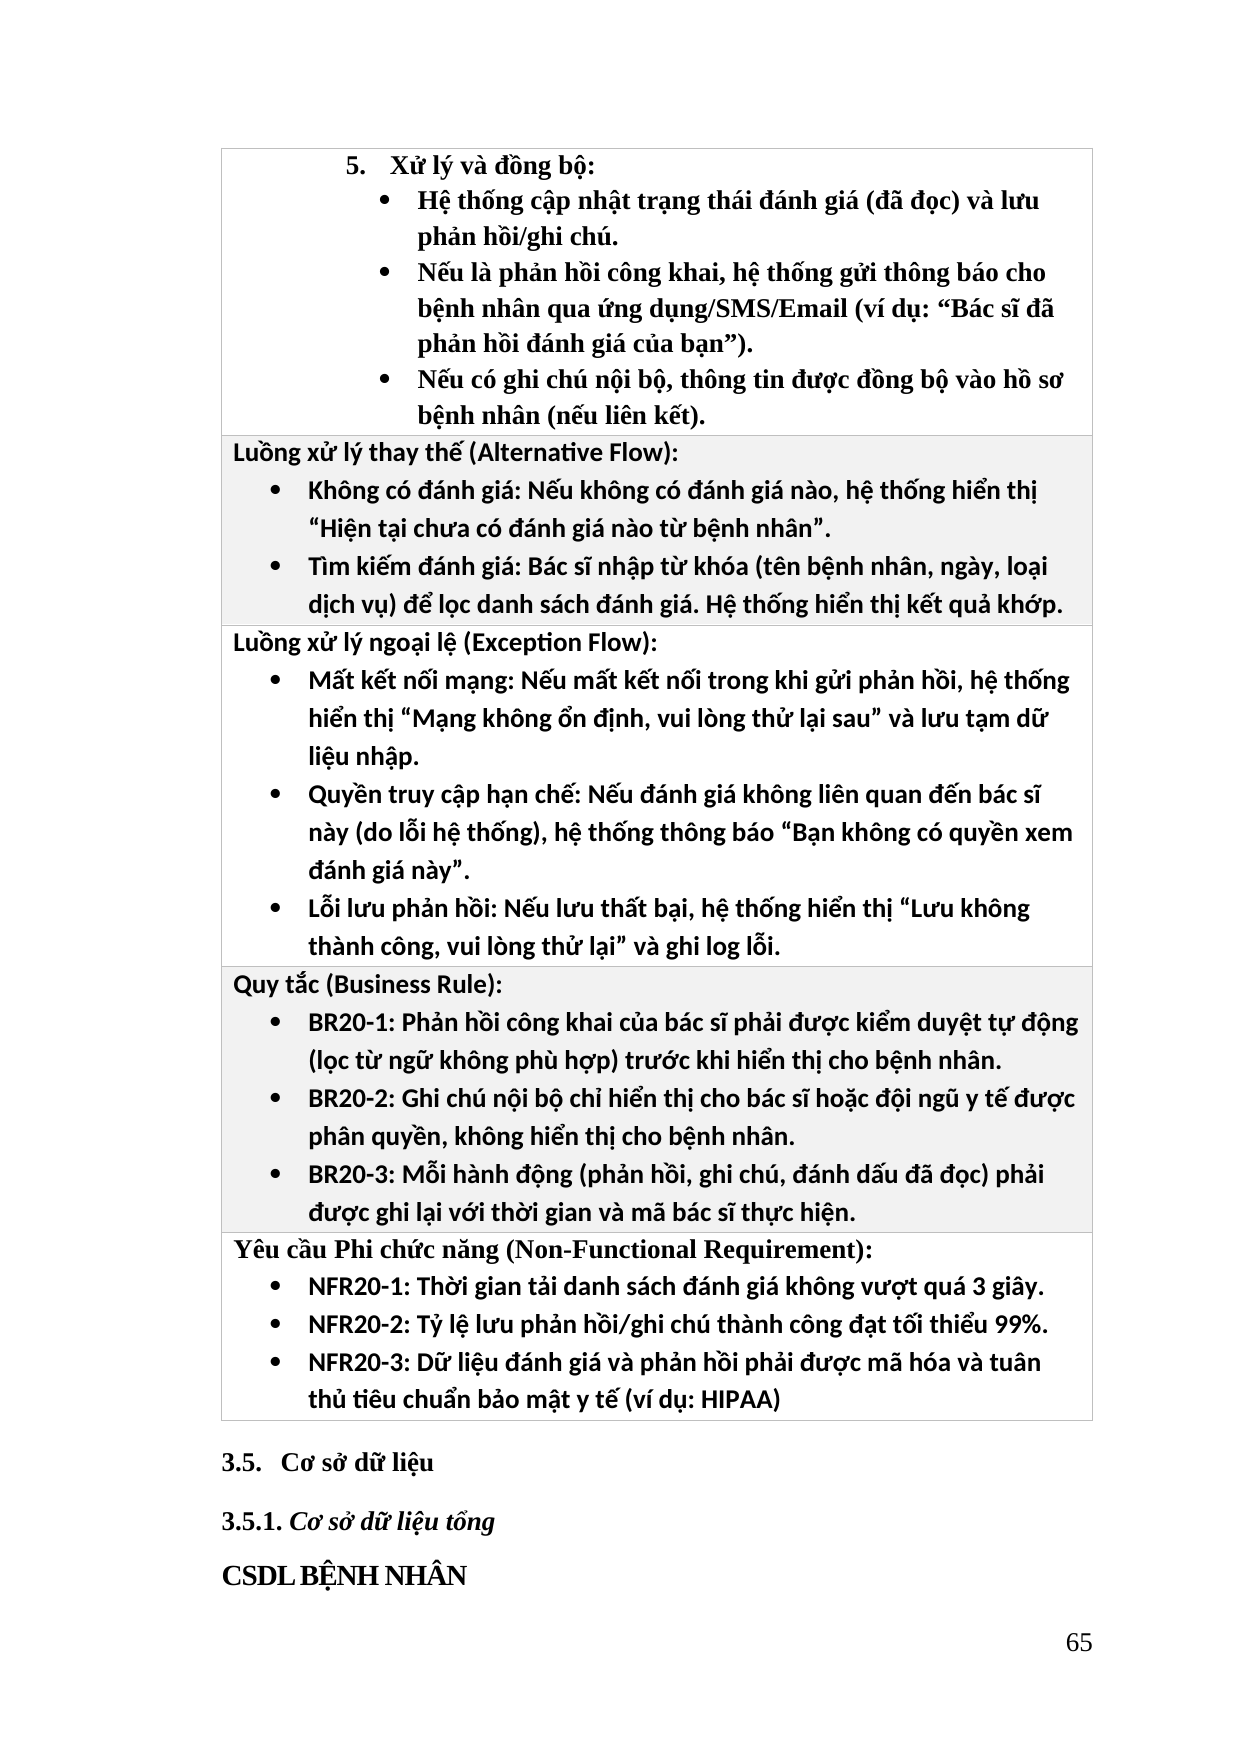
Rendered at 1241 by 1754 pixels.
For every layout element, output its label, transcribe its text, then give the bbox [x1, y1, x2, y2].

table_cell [222, 149, 1092, 434]
table_cell Yêu cầu Phi chức năng (Non-Functional Requirement): NFR20-1: Thời gian tải danh sách đánh giá không vượt quá 3 giây. NFR20-2: Tỷ lệ lưu phản hồi/ghi chú thành công đạt tối thiểu 99%. NFR20-3: Dữ liệu đánh giá và phản hồi phải được mã hóa và tuân thủ tiêu chuẩn bảo mật y tế (ví dụ: HIPAA) [222, 1233, 1092, 1420]
table_cell Quy tắc (Business Rule): BR20-1: Phản hồi công khai của bác sĩ phải được kiểm duyệt tự động (lọc từ ngữ không phù hợp) trước khi hiển thị cho bệnh nhân. BR20-2: Ghi chú nội bộ chỉ hiển thị cho bác sĩ hoặc đội ngũ y tế được phân quyền, không hiển thị cho bệnh nhân. BR20-3: Mỗi hành động (phản hồi, ghi chú, đánh dấu đã đọc) phải được ghi lại với thời gian và mã bác sĩ thực hiện. [222, 967, 1092, 1232]
subtitle Cơ sở dữ liệu [221, 1446, 1092, 1477]
subtitle Cơ sở dữ liệu tổng [221, 1505, 1092, 1536]
table_cell Luồng xử lý thay thế (Alternative Flow): Không có đánh giá: Nếu không có đánh giá nào, hệ thống hiển thị “Hiện tại chưa có đánh giá nào từ bệnh nhân”. Tìm kiếm đánh giá: Bác sĩ nhập từ khóa (tên bệnh nhân, ngày, loại dịch vụ) để lọc danh sách đánh giá. Hệ thống hiển thị kết quả khớp. [222, 436, 1092, 624]
table_cell Luồng xử lý ngoại lệ (Exception Flow): Mất kết nối mạng: Nếu mất kết nối trong khi gửi phản hồi, hệ thống hiển thị “Mạng không ổn định, vui lòng thử lại sau” và lưu tạm dữ liệu nhập. Quyền truy cập hạn chế: Nếu đánh giá không liên quan đến bác sĩ này (do lỗi hệ thống), hệ thống thông báo “Bạn không có quyền xem đánh giá này”. Lỗi lưu phản hồi: Nếu lưu thất bại, hệ thống hiển thị “Lưu không thành công, vui lòng thử lại” và ghi log lỗi. [222, 626, 1092, 966]
title CSDL BỆNH NHÂN [221, 1558, 1092, 1592]
